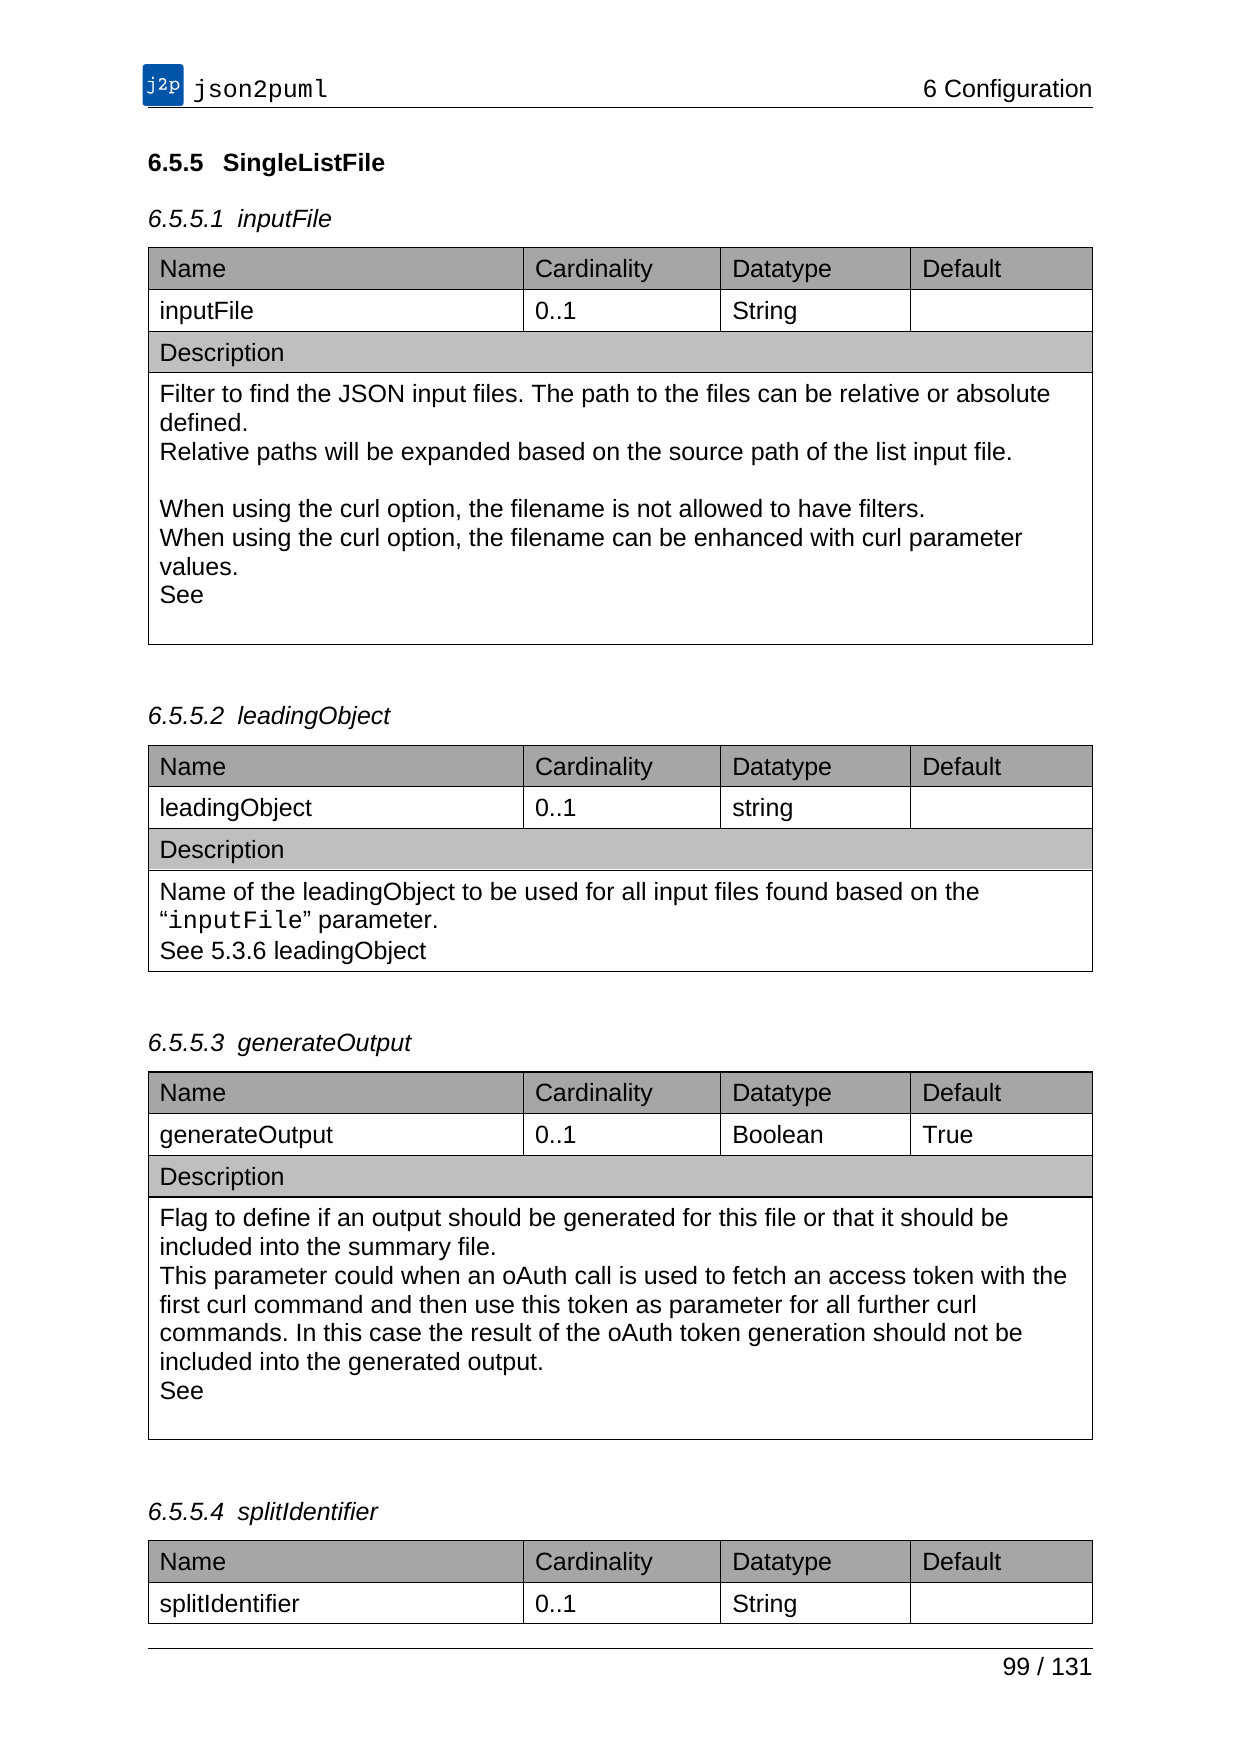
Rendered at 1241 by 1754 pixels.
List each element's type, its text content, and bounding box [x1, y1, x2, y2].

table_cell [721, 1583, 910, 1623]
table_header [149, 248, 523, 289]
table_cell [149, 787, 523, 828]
subtitle splitIdentifier [148, 1496, 1093, 1525]
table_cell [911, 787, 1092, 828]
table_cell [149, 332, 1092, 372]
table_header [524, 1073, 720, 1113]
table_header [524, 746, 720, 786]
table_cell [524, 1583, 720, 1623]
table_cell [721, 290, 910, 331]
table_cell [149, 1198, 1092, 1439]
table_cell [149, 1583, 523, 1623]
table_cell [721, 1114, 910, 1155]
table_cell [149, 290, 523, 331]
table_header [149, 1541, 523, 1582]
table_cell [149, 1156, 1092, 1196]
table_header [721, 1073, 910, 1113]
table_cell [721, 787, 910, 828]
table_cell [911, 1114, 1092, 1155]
subtitle leadingObject [148, 701, 1093, 730]
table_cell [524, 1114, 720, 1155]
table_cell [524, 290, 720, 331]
subtitle SingleListFile [148, 148, 1093, 176]
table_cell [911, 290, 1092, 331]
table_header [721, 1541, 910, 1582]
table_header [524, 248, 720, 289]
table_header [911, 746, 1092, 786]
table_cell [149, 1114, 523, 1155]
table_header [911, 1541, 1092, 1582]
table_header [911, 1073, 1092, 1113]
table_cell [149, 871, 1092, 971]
picture [142, 64, 184, 106]
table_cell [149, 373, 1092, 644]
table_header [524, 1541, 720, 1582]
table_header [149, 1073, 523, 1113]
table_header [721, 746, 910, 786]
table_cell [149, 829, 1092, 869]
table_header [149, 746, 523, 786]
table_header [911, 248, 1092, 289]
subtitle inputFile [148, 204, 1093, 232]
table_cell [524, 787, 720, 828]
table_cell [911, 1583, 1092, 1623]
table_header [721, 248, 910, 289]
subtitle generateOutput [148, 1028, 1093, 1057]
